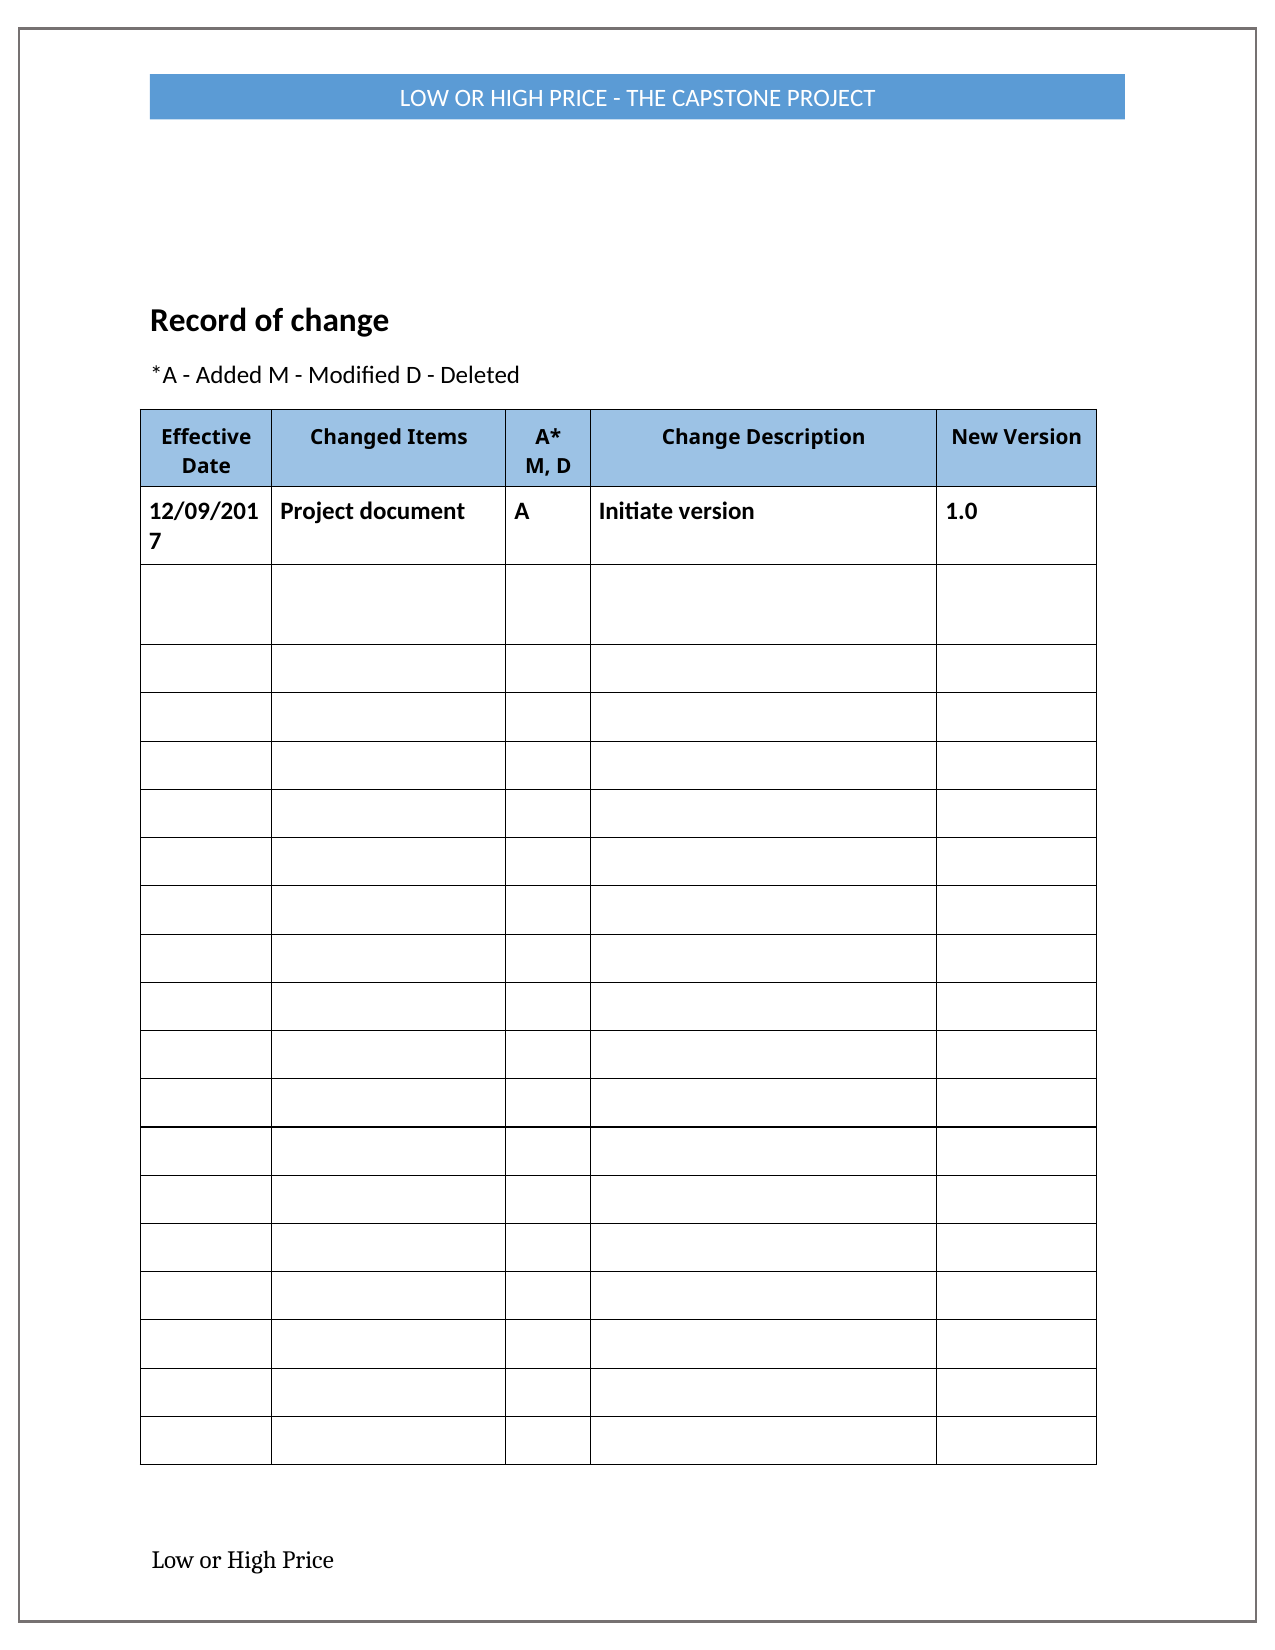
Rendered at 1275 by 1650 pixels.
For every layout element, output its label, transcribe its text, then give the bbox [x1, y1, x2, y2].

table_cell [937, 983, 1096, 1030]
table_cell [506, 1079, 590, 1126]
table_cell [937, 838, 1096, 885]
table_cell [141, 1320, 271, 1367]
table_cell [141, 935, 271, 982]
table_cell [937, 1128, 1096, 1174]
table_cell [506, 886, 590, 933]
table_cell [272, 886, 505, 933]
table_cell [937, 886, 1096, 933]
table_header Effective Date [141, 410, 271, 486]
table_header A* M, D [506, 410, 590, 486]
table_cell [591, 1128, 936, 1174]
table_cell [591, 1224, 936, 1271]
table_cell [272, 1079, 505, 1126]
table_cell [272, 742, 505, 789]
table_cell [141, 1128, 271, 1174]
table_cell [591, 886, 936, 933]
table_cell [272, 1128, 505, 1174]
table_cell [506, 790, 590, 837]
table_cell [506, 1224, 590, 1271]
table_cell [272, 1031, 505, 1078]
table_cell [272, 983, 505, 1030]
table_cell [591, 1320, 936, 1367]
table_cell A [506, 487, 590, 564]
table_cell [506, 742, 590, 789]
table_cell [272, 565, 505, 644]
table_cell [937, 1224, 1096, 1271]
table_cell [141, 983, 271, 1030]
table_cell [272, 1176, 505, 1223]
table_cell [272, 693, 505, 741]
table_cell [591, 1031, 936, 1078]
table_cell [937, 1079, 1096, 1126]
table_cell [272, 1417, 505, 1464]
table_cell [141, 1417, 271, 1464]
table_cell [591, 1176, 936, 1223]
table_cell [506, 983, 590, 1030]
table_cell [272, 1369, 505, 1416]
table_cell [506, 1417, 590, 1464]
table_cell [591, 935, 936, 982]
table_cell Initiate version [591, 487, 936, 564]
text Record of change [150, 299, 1125, 339]
table_cell [272, 1320, 505, 1367]
table_cell [591, 693, 936, 741]
table_cell [272, 645, 505, 692]
table_cell [591, 790, 936, 837]
table_cell [506, 1176, 590, 1223]
table_cell [141, 790, 271, 837]
table_cell [591, 742, 936, 789]
table_cell [272, 1224, 505, 1271]
table_cell [141, 1224, 271, 1271]
table_cell [591, 645, 936, 692]
table_cell [937, 1272, 1096, 1319]
table_cell [591, 1272, 936, 1319]
table_cell [937, 693, 1096, 741]
table_cell [591, 1417, 936, 1464]
table_cell [141, 645, 271, 692]
table_cell [506, 1128, 590, 1174]
table_cell [506, 838, 590, 885]
table_cell [937, 1176, 1096, 1223]
table_cell [506, 1272, 590, 1319]
table_cell [591, 565, 936, 644]
table_cell [937, 790, 1096, 837]
table_cell [937, 1417, 1096, 1464]
table_cell [506, 693, 590, 741]
table_cell [141, 565, 271, 644]
table_cell [272, 1272, 505, 1319]
table_cell [506, 645, 590, 692]
table_cell [506, 1320, 590, 1367]
table_cell [272, 935, 505, 982]
table_cell [141, 693, 271, 741]
table_cell [272, 838, 505, 885]
table_cell [937, 742, 1096, 789]
table_cell [937, 1320, 1096, 1367]
table_cell 12/09/2017 [141, 487, 271, 564]
table_cell [591, 838, 936, 885]
table_cell [506, 1031, 590, 1078]
table_cell [506, 1369, 590, 1416]
table_header Change Description [591, 410, 936, 486]
table_cell [141, 838, 271, 885]
text *A - Added M - Modified D - Deleted [150, 359, 1125, 390]
table_cell [141, 1176, 271, 1223]
table_cell [141, 742, 271, 789]
table_cell [141, 886, 271, 933]
table_cell Project document [272, 487, 505, 564]
table_cell [506, 565, 590, 644]
table_cell [937, 565, 1096, 644]
table_cell [141, 1079, 271, 1126]
table_header New Version [937, 410, 1096, 486]
table_cell [937, 1369, 1096, 1416]
table_cell 1.0 [937, 487, 1096, 564]
table_cell [937, 645, 1096, 692]
table_cell [591, 1369, 936, 1416]
table_cell [272, 790, 505, 837]
table_cell [937, 935, 1096, 982]
table_cell [591, 983, 936, 1030]
table_cell [591, 1079, 936, 1126]
table_cell [506, 935, 590, 982]
table_cell [141, 1031, 271, 1078]
table_header Changed Items [272, 410, 505, 486]
table_cell [937, 1031, 1096, 1078]
table_cell [141, 1272, 271, 1319]
table_cell [141, 1369, 271, 1416]
